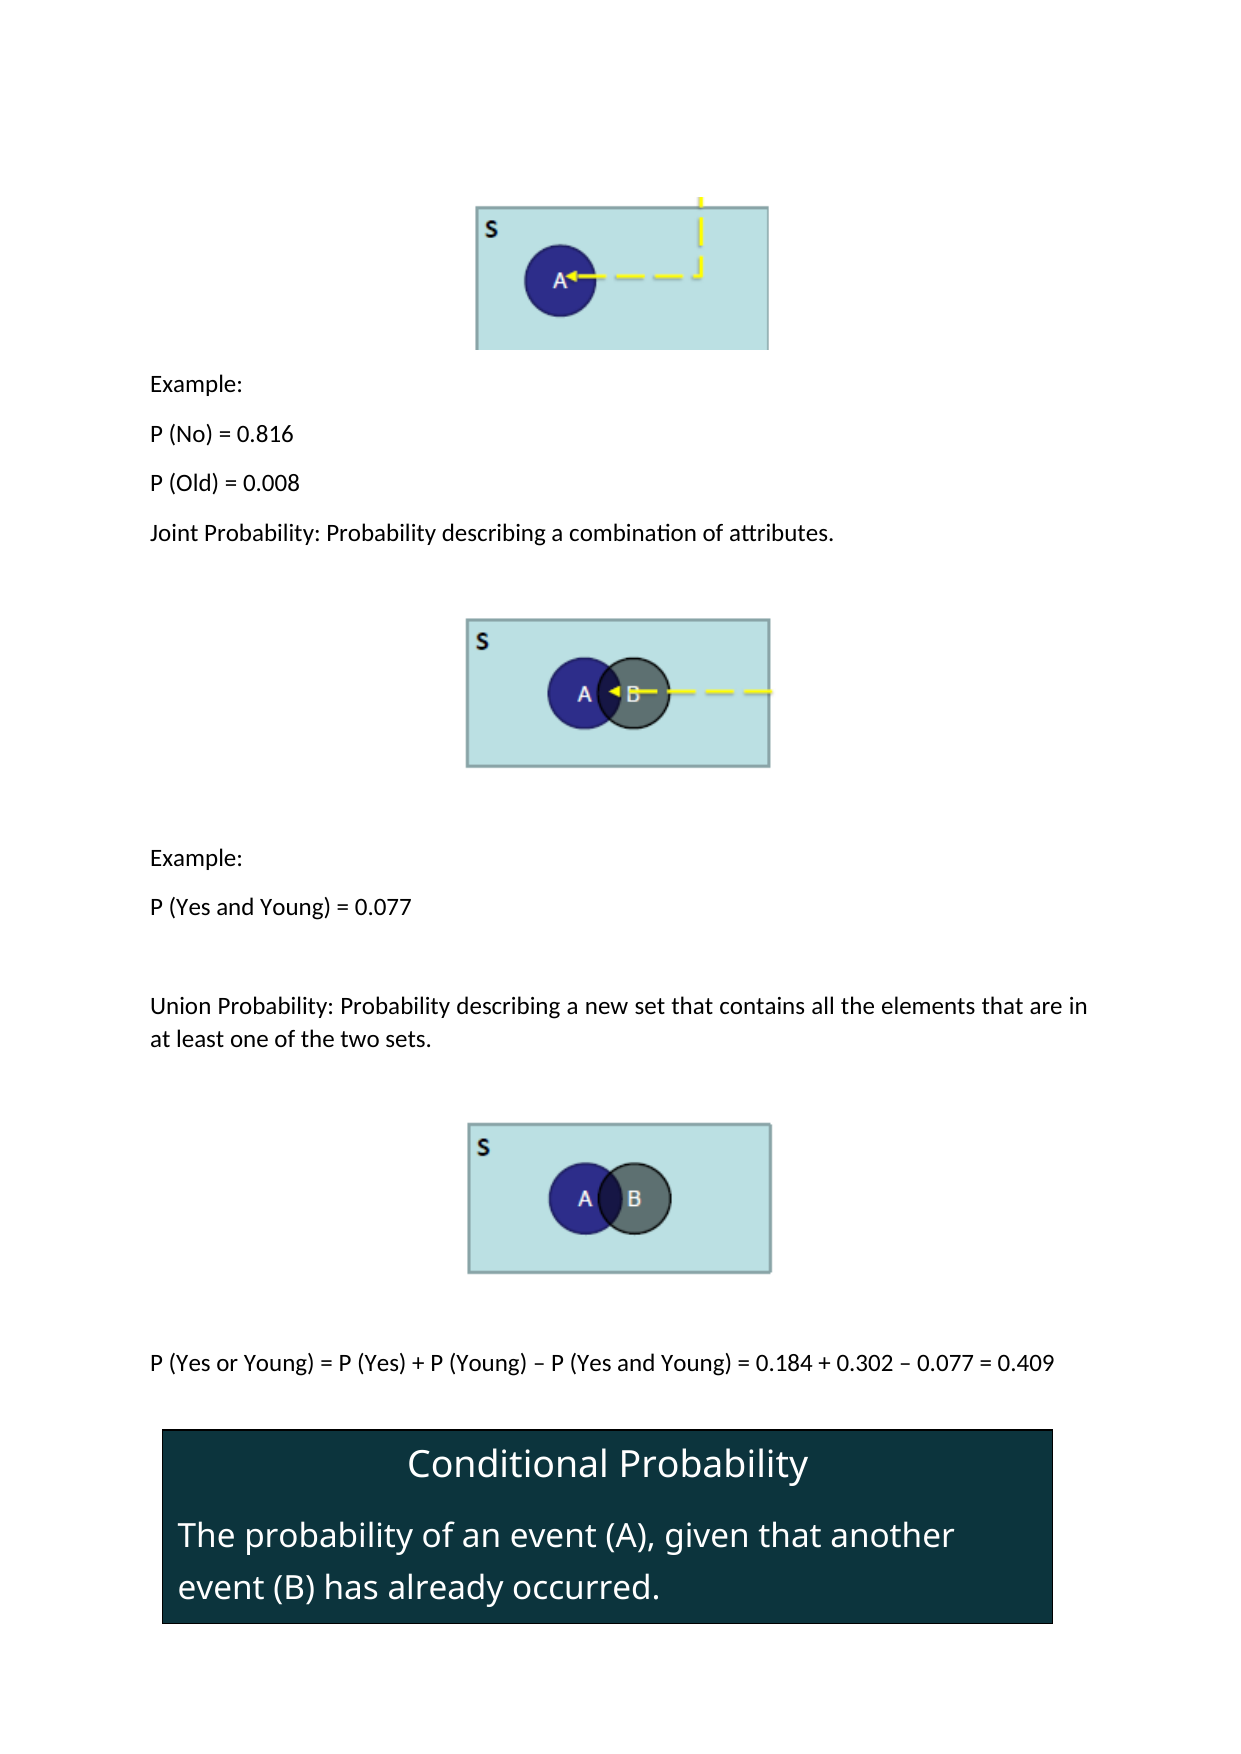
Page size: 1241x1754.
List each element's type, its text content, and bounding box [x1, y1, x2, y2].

text P (Yes or Young) = P (Yes) + P (Young) – P (Yes and Young) = 0.184 + 0.302 – 0.077 = 0.409 [150, 1347, 1090, 1377]
text Joint Probability: Probability describing a combination of attributes. [150, 517, 1090, 547]
text Example: [150, 368, 1090, 399]
picture [463, 614, 777, 776]
text Example: [150, 842, 1090, 872]
text P (Old) = 0.008 [150, 467, 1090, 498]
picture [471, 197, 769, 350]
text P (Yes and Young) = 0.077 [150, 891, 1090, 922]
picture [463, 1120, 777, 1279]
text Union Probability: Probability describing a new set that contains all the elements that are in at least one of the two sets. [150, 990, 1090, 1054]
text P (No) = 0.816 [150, 418, 1090, 448]
